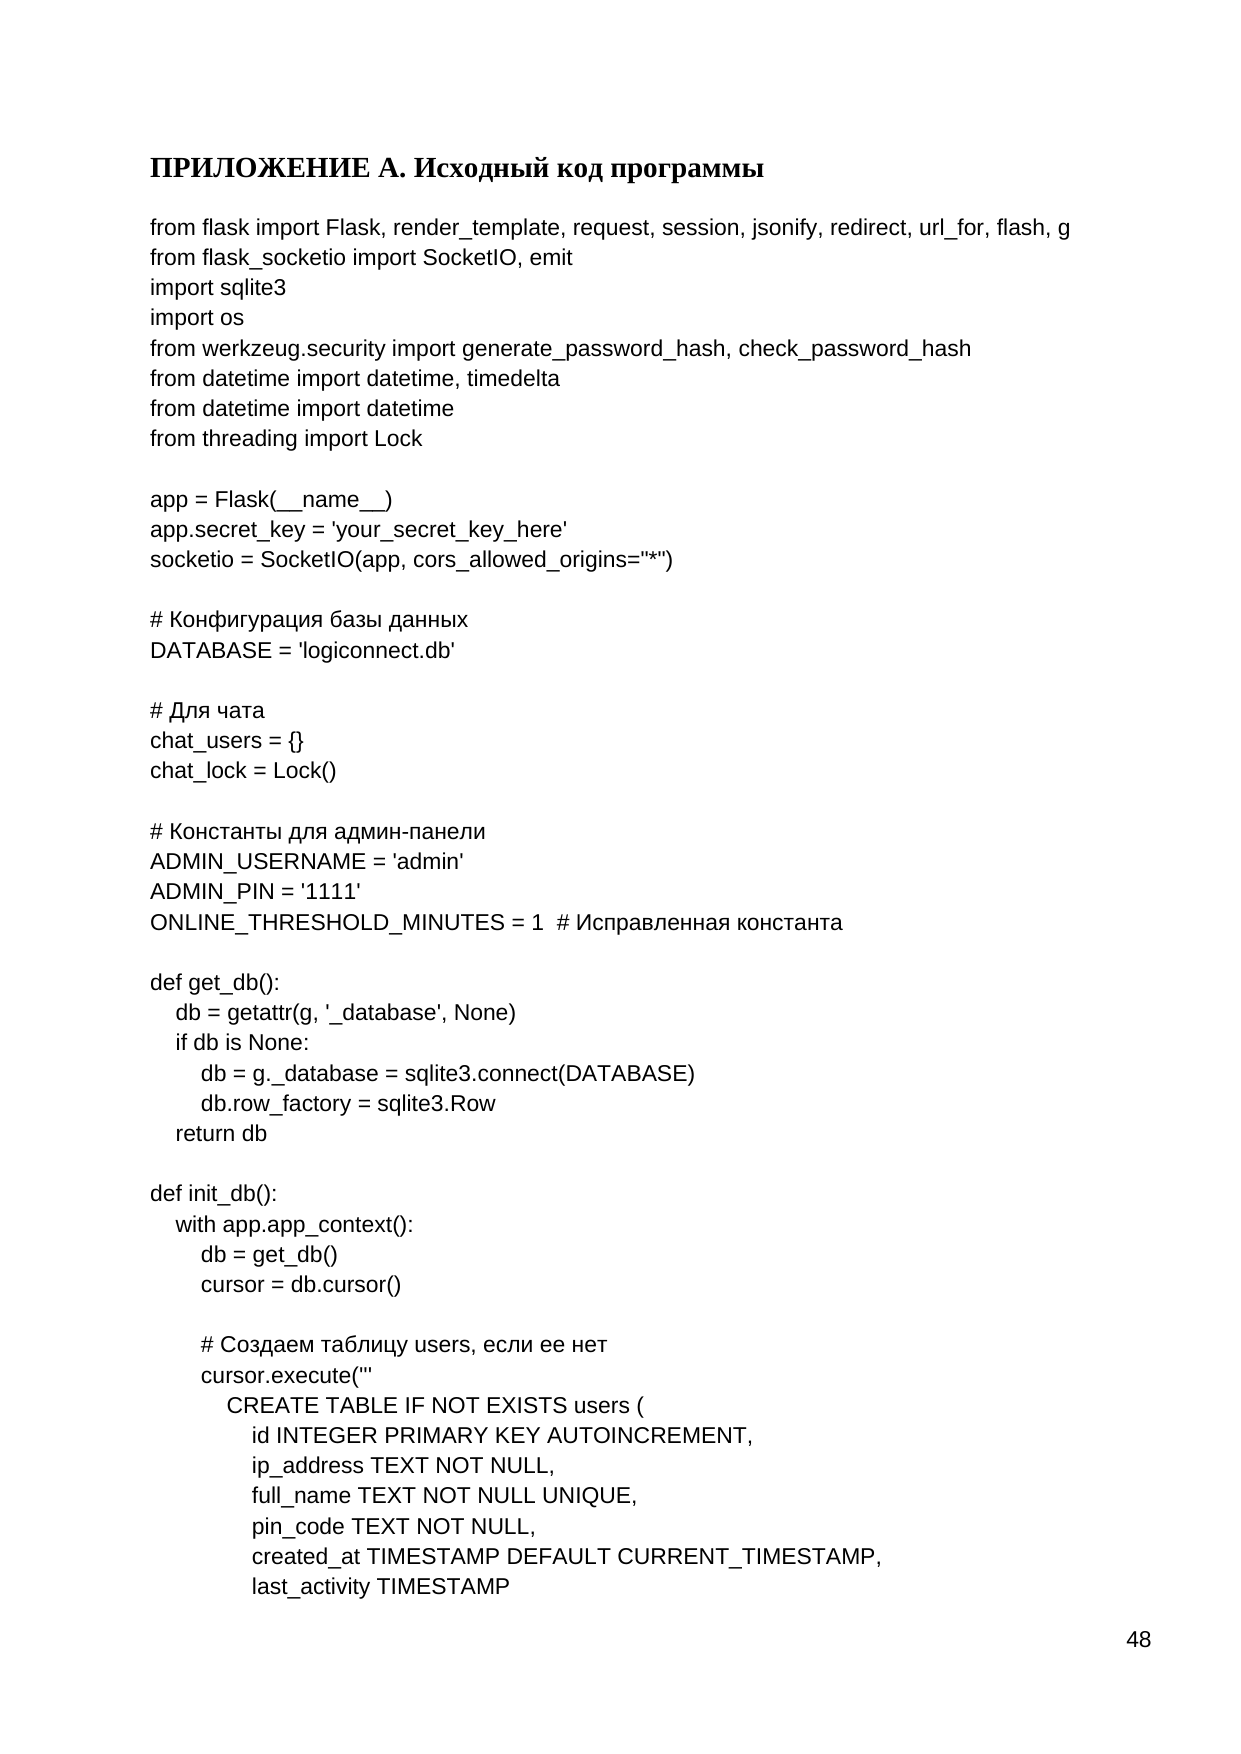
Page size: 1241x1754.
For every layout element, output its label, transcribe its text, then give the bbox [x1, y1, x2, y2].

text db = getattr(g, '_database', None) [150, 999, 1151, 1026]
text # Конфигурация базы данных [150, 606, 1151, 633]
text # Константы для админ-панели [150, 818, 1151, 844]
text # Создаем таблицу users, если ее нет [150, 1331, 1151, 1358]
text db = g._database = sqlite3.connect(DATABASE) [150, 1059, 1151, 1086]
subtitle ПРИЛОЖЕНИЕ А. Исходный код программы [150, 150, 1067, 183]
text last_activity TIMESTAMP [150, 1573, 1151, 1599]
text from threading import Lock [150, 425, 1151, 452]
text id INTEGER PRIMARY KEY AUTOINCREMENT, [150, 1422, 1151, 1448]
text ADMIN_PIN = '1111' [150, 878, 1151, 905]
text # Для чата [150, 697, 1151, 723]
text cursor = db.cursor() [150, 1271, 1151, 1297]
text app.secret_key = 'your_secret_key_here' [150, 516, 1151, 542]
text import os [150, 304, 1151, 331]
text def get_db(): [150, 969, 1151, 995]
text from flask_socketio import SocketIO, emit [150, 244, 1151, 270]
text with app.app_context(): [150, 1211, 1151, 1237]
text ip_address TEXT NOT NULL, [150, 1452, 1151, 1479]
text db.row_factory = sqlite3.Row [150, 1090, 1151, 1116]
text from datetime import datetime, timedelta [150, 365, 1151, 391]
text def init_db(): [150, 1180, 1151, 1207]
text from werkzeug.security import generate_password_hash, check_password_hash [150, 334, 1151, 361]
text chat_users = {} [150, 727, 1151, 754]
text import sqlite3 [150, 274, 1151, 301]
text chat_lock = Lock() [150, 757, 1151, 784]
text app = Flask(__name__) [150, 486, 1151, 512]
text ONLINE_THRESHOLD_MINUTES = 1 # Исправленная константа [150, 908, 1151, 935]
text return db [150, 1120, 1151, 1146]
text db = get_db() [150, 1241, 1151, 1267]
text from datetime import datetime [150, 395, 1151, 421]
text socketio = SocketIO(app, cors_allowed_origins="*") [150, 546, 1151, 572]
text ADMIN_USERNAME = 'admin' [150, 848, 1151, 874]
text pin_code TEXT NOT NULL, [150, 1513, 1151, 1539]
text CREATE TABLE IF NOT EXISTS users ( [150, 1392, 1151, 1418]
text created_at TIMESTAMP DEFAULT CURRENT_TIMESTAMP, [150, 1543, 1151, 1569]
text if db is None: [150, 1029, 1151, 1056]
text full_name TEXT NOT NULL UNIQUE, [150, 1482, 1151, 1509]
text cursor.execute(''' [150, 1362, 1151, 1388]
text from flask import Flask, render_template, request, session, jsonify, redirect, url_for, flash, g [150, 214, 1151, 240]
text DATABASE = 'logiconnect.db' [150, 637, 1151, 663]
